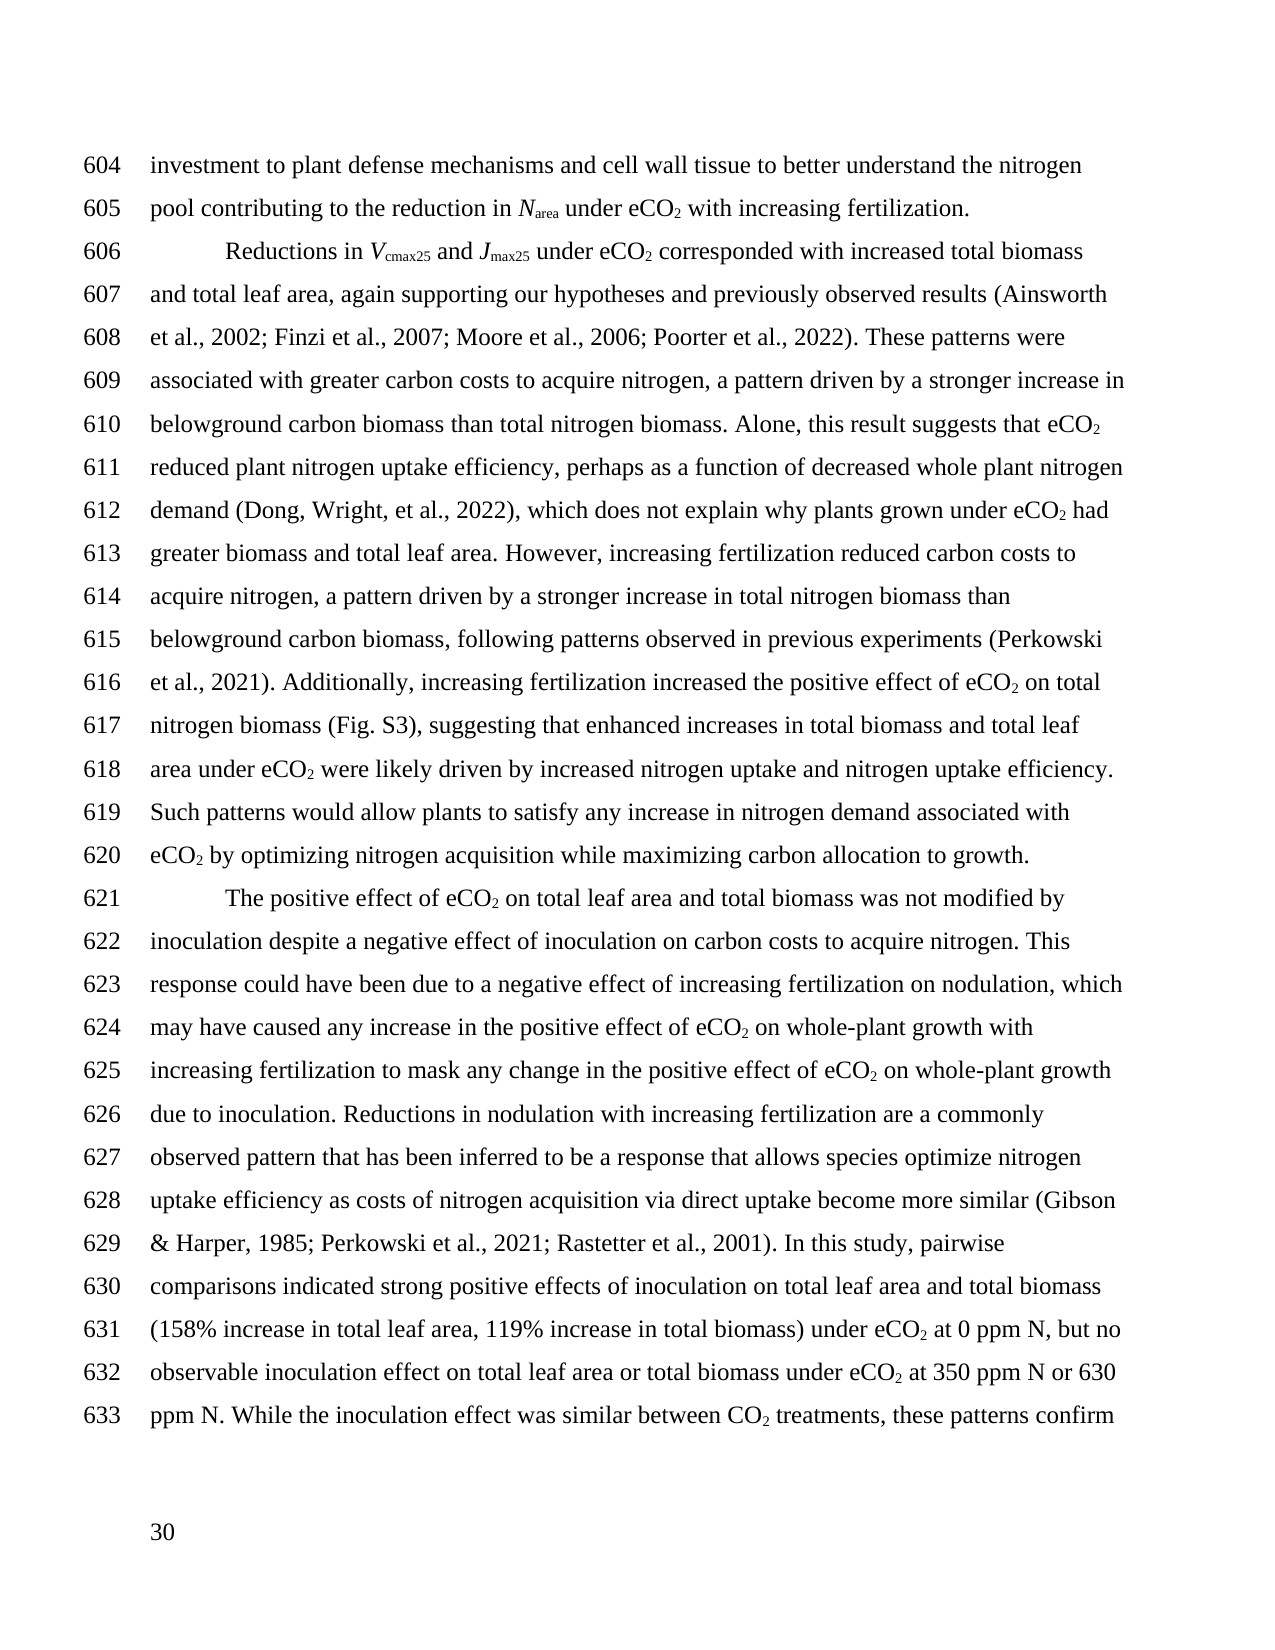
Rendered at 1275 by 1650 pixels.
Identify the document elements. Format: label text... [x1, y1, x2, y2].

text Reductions in Vcmax25 and Jmax25 under eCO2 corresponded with increased total biomass and total leaf area, again supporting our hypotheses and previously observed results . These patterns were associated with greater carbon costs to acquire nitrogen, a pattern driven by a stronger increase in belowground carbon biomass than total nitrogen biomass. Alone, this result suggests that eCO2 reduced plant nitrogen uptake efficiency, perhaps as a function of decreased whole plant nitrogen demand , which does not explain why plants grown under eCO2 had greater biomass and total leaf area. However, increasing fertilization reduced carbon costs to acquire nitrogen, a pattern driven by a stronger increase in total nitrogen biomass than belowground carbon biomass, following patterns observed in previous experiments . Additionally, increasing fertilization increased the positive effect of eCO2 on total nitrogen biomass (Fig. S3), suggesting that enhanced increases in total biomass and total leaf area under eCO2 were likely driven by increased nitrogen uptake and nitrogen uptake efficiency. Such patterns would allow plants to satisfy any increase in nitrogen demand associated with eCO2 by optimizing nitrogen acquisition while maximizing carbon allocation to growth. [150, 236, 1125, 869]
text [150, 150, 1125, 222]
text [150, 883, 1125, 1429]
